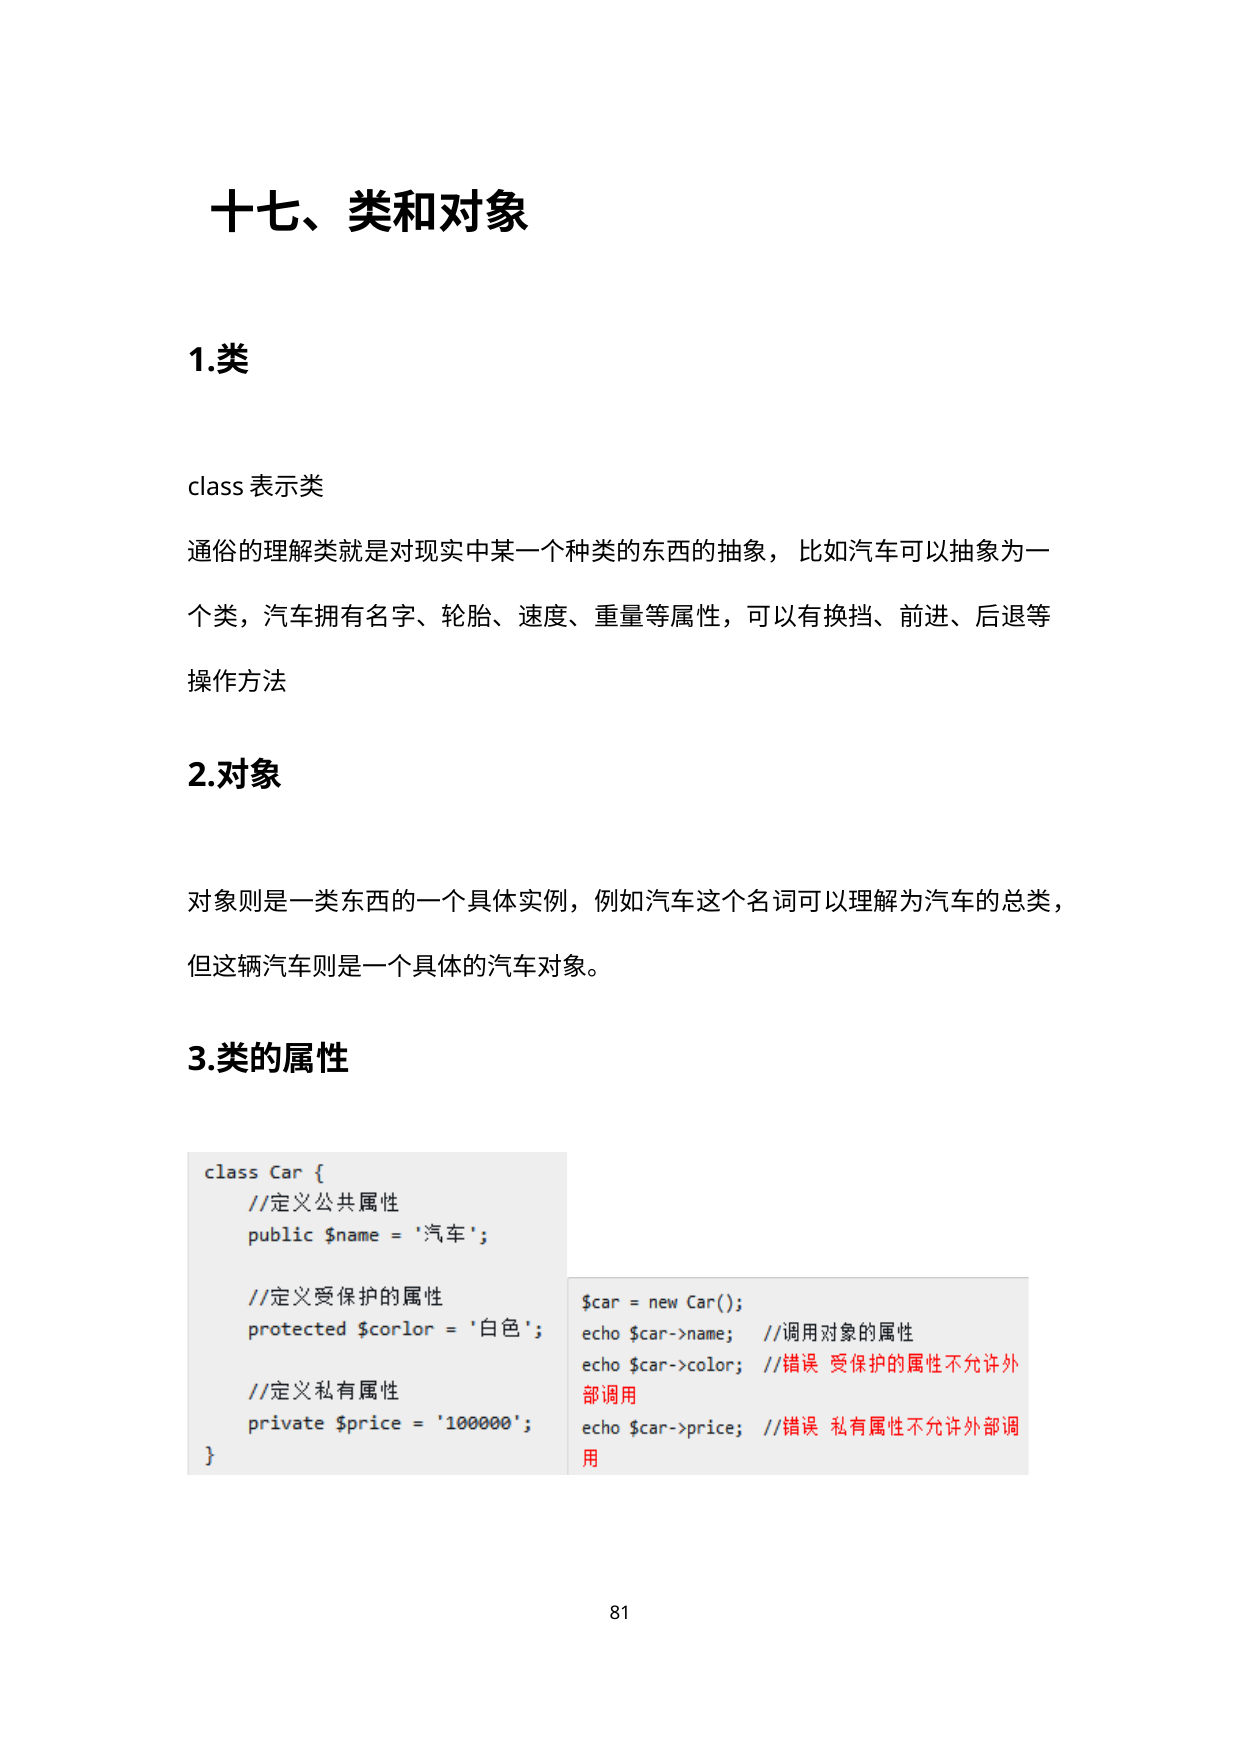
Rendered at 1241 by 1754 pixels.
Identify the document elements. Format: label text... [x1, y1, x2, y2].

text 3.类的属性 [187, 1024, 1053, 1089]
text 通俗的理解类就是对现实中某一个种类的东西的抽象， 比如汽车可以抽象为一个类，汽车拥有名字、轮胎、速度、重量等属性，可以有换挡、前进、后退等操作方法 [187, 517, 1053, 712]
text class表示类 [187, 452, 1053, 517]
text 2.对象 [187, 739, 1053, 804]
text 对象则是一类东西的一个具体实例，例如汽车这个名词可以理解为汽车的总类，但这辆汽车则是一个具体的汽车对象。 [187, 867, 1053, 997]
text 1.类 [187, 325, 1053, 390]
picture [187, 1152, 1029, 1475]
text 十七、类和对象 [209, 160, 1031, 257]
